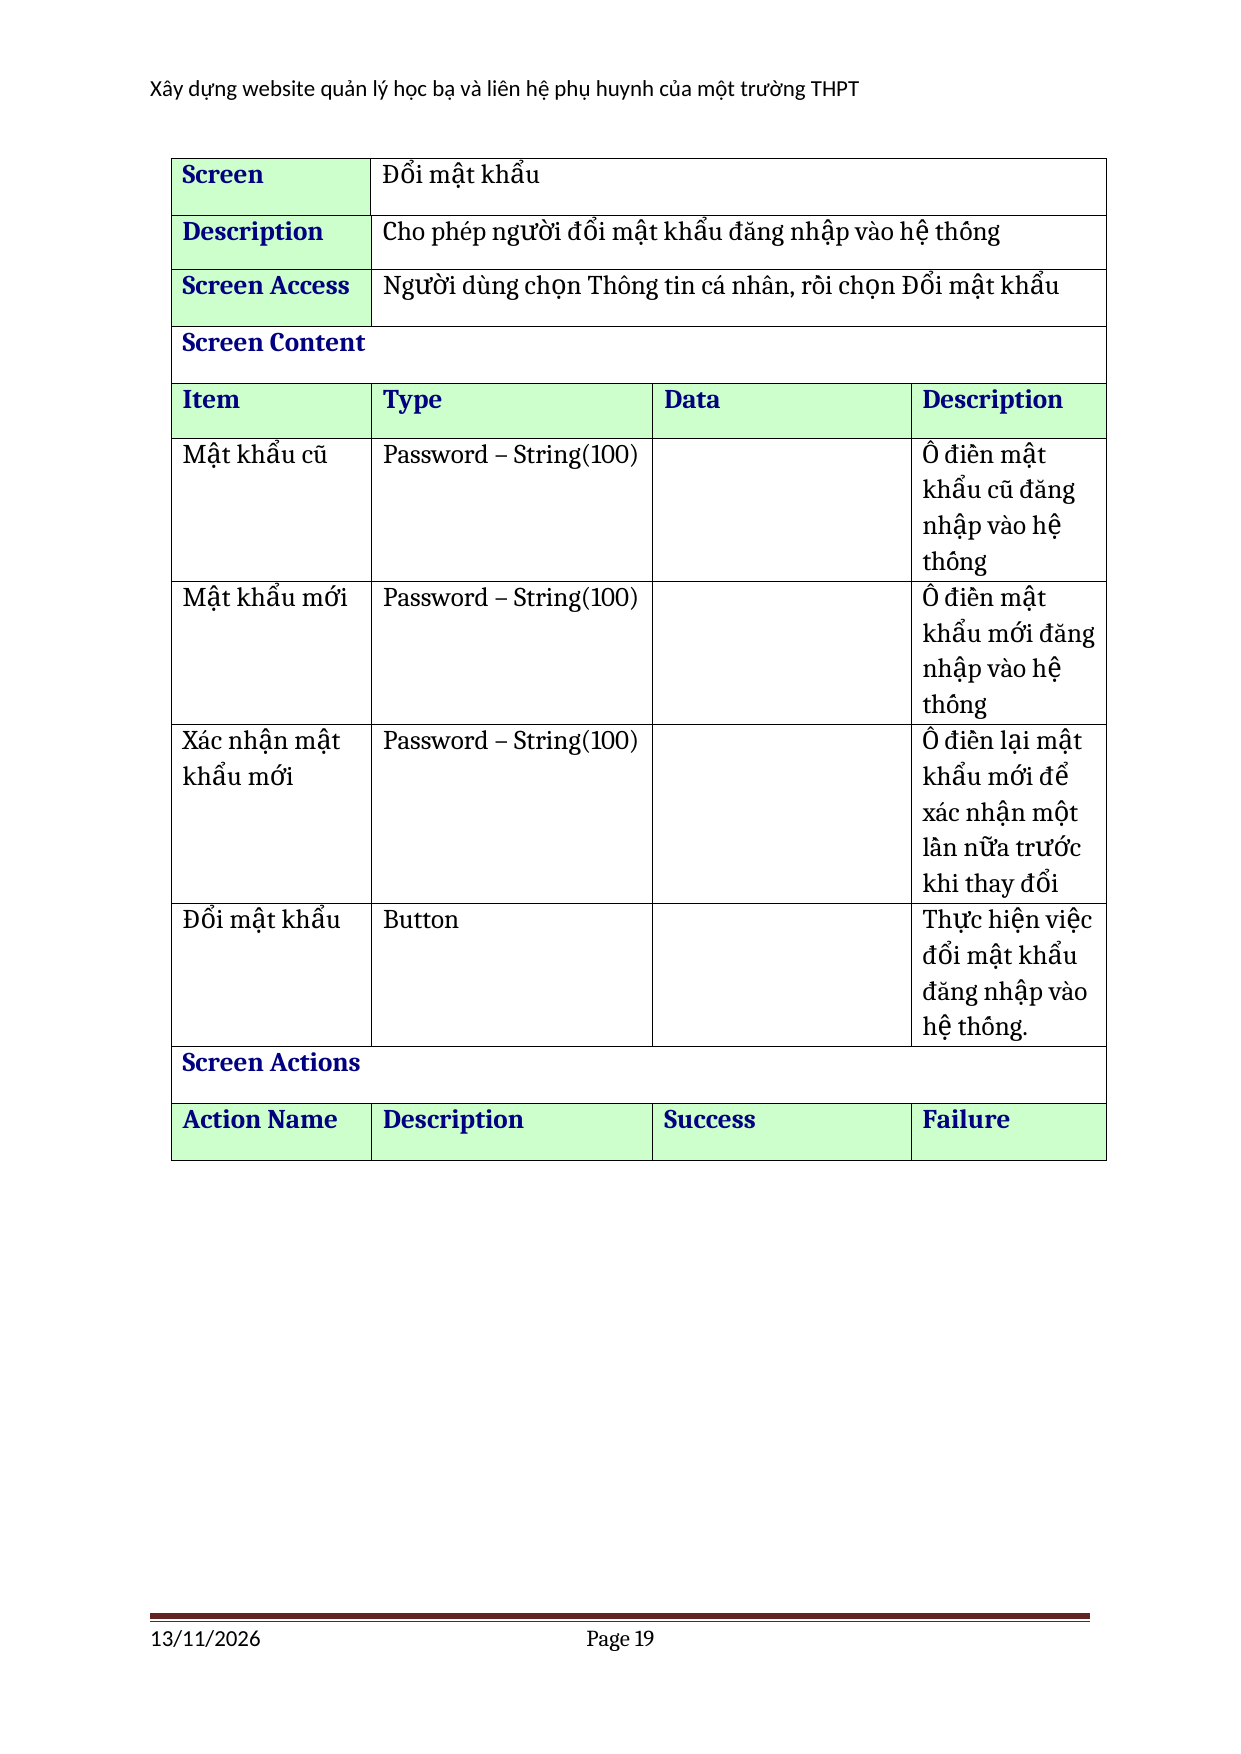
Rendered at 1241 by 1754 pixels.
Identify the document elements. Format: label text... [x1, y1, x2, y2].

table_cell [653, 725, 911, 903]
table_cell Password – String(100) [372, 439, 652, 581]
table_cell Failure [912, 1104, 1106, 1160]
table_cell [653, 582, 911, 724]
table_header Đổi mật khẩu [371, 159, 1106, 215]
table_cell Ô điền mật khẩu cũ đăng nhập vào hệ thống [912, 439, 1106, 581]
table_cell Đổi mật khẩu [172, 904, 371, 1046]
table_cell Button [372, 904, 652, 1046]
table_cell Mật khẩu cũ [172, 439, 371, 581]
table_cell [653, 904, 911, 1046]
table_cell Description [172, 216, 371, 269]
table_cell Thực hiện việc đổi mật khẩu đăng nhập vào hệ thống. [912, 904, 1106, 1046]
table_cell Screen Actions [172, 1047, 1106, 1103]
table_cell Ô điền mật khẩu mới đăng nhập vào hệ thống [912, 582, 1106, 724]
table_cell Description [372, 1104, 652, 1160]
table_cell Item [172, 384, 371, 438]
table_cell Password – String(100) [372, 582, 652, 724]
table_cell Success [653, 1104, 911, 1160]
table_cell Xác nhận mật khẩu mới [172, 725, 371, 903]
table_cell Description [912, 384, 1106, 438]
table_cell Action Name [172, 1104, 371, 1160]
table_header Screen [172, 159, 370, 215]
table_cell Ô điền lại mật khẩu mới để xác nhận một lần nữa trước khi thay đổi [912, 725, 1106, 903]
table_cell Người dùng chọn Thông tin cá nhân, rồi chọn Đổi mật khẩu [372, 270, 1106, 326]
table_cell Cho phép người đổi mật khẩu đăng nhập vào hệ thống [372, 216, 1106, 269]
table_cell Password – String(100) [372, 725, 652, 903]
table_cell Type [372, 384, 652, 438]
table_cell Mật khẩu mới [172, 582, 371, 724]
table_cell Data [653, 384, 911, 438]
table_cell [653, 439, 911, 581]
table_cell Screen Content [172, 327, 1106, 383]
table_cell Screen Access [172, 270, 371, 326]
